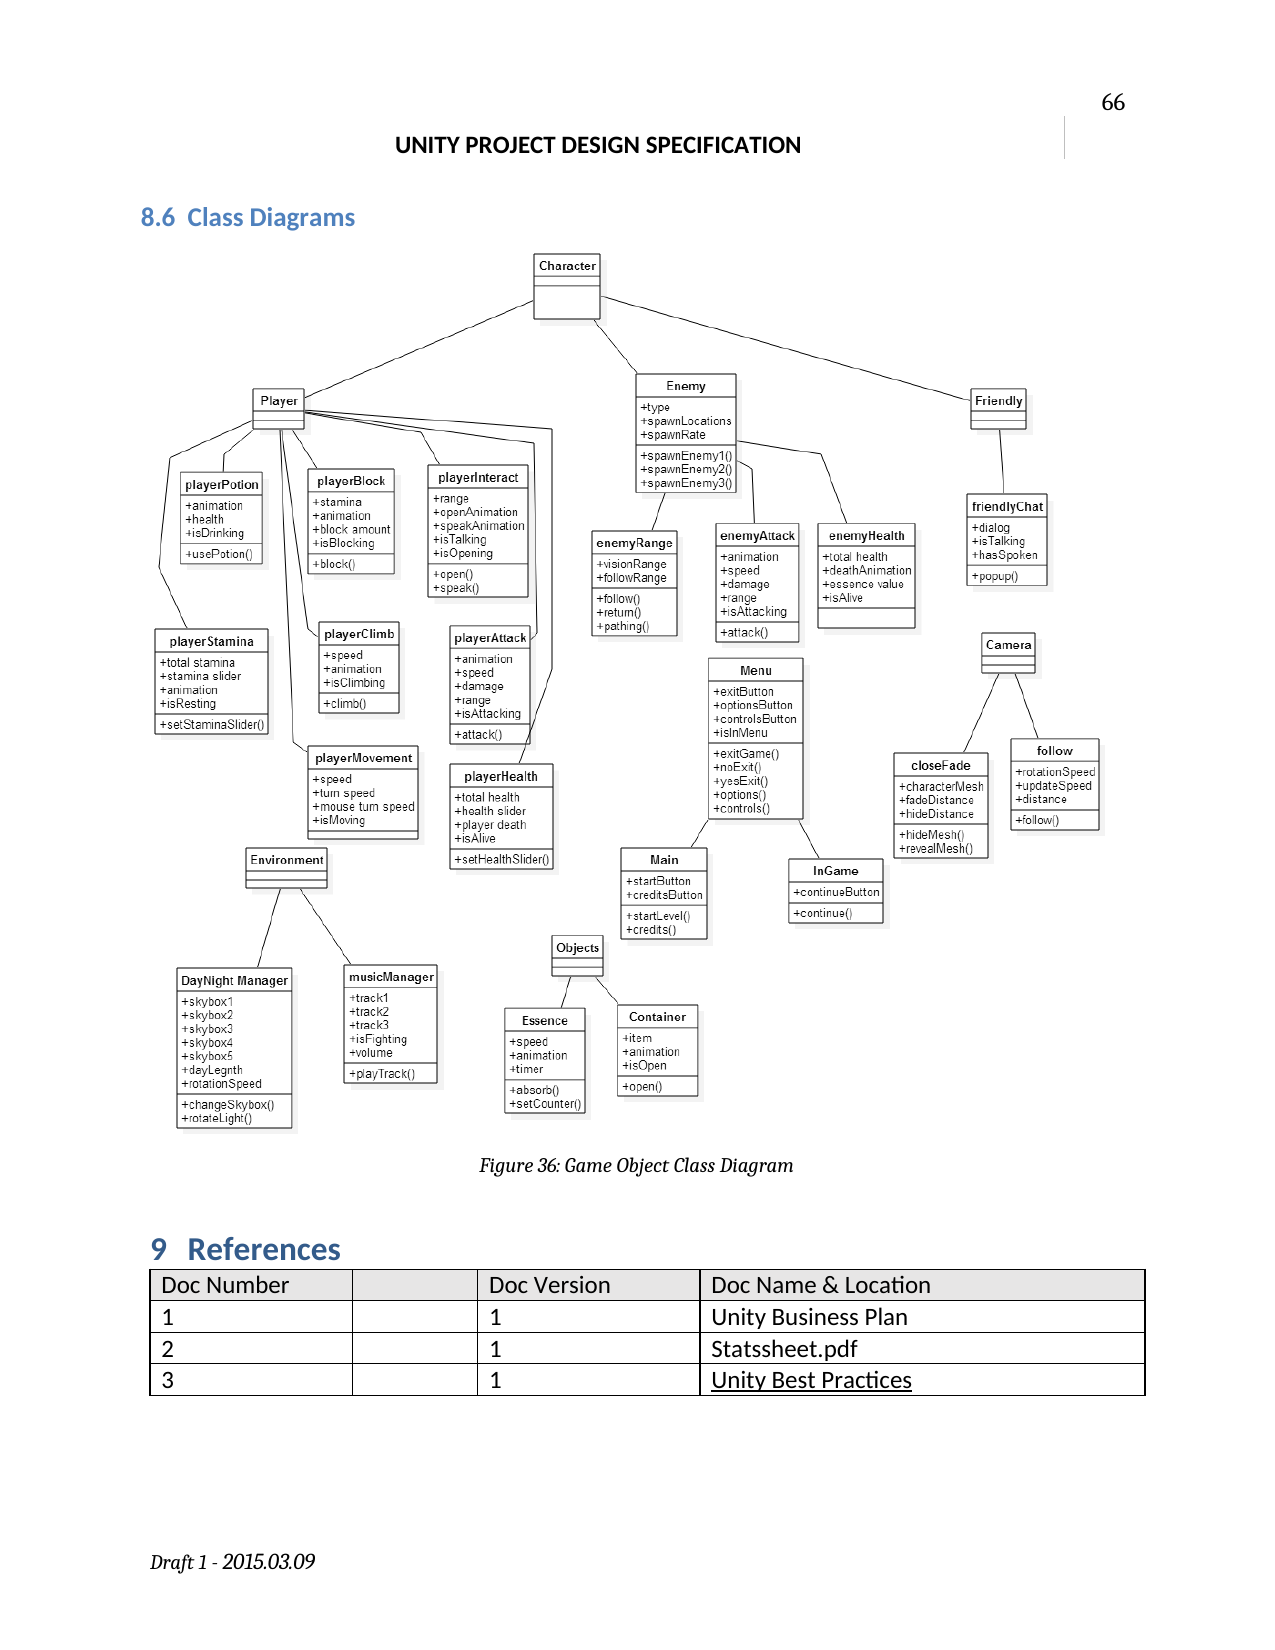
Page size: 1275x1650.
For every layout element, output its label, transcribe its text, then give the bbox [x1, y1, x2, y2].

table_cell 1 [478, 1364, 699, 1395]
text Figure 36: Game Object Class Diagram [150, 1154, 1125, 1178]
table_cell 3 [151, 1364, 352, 1395]
table_header [353, 1270, 477, 1300]
table_header Doc Number [151, 1270, 352, 1300]
table_cell 2 [151, 1333, 352, 1363]
table_cell [353, 1364, 477, 1395]
table_cell 1 [478, 1333, 699, 1363]
picture [150, 246, 1125, 1142]
table_cell Statssheet.pdf [701, 1333, 1144, 1363]
table_cell Unity Business Plan [701, 1301, 1144, 1332]
table_header Doc Name & Location [701, 1270, 1144, 1300]
table_cell 1 [478, 1301, 699, 1332]
table_cell [353, 1301, 477, 1332]
table_header Doc Version [478, 1270, 699, 1300]
table_cell Unity Best Practices [701, 1364, 1144, 1395]
table_cell [353, 1333, 477, 1363]
table_cell 1 [151, 1301, 352, 1332]
subtitle Class Diagrams [141, 201, 1125, 233]
subtitle References [150, 1228, 1125, 1268]
